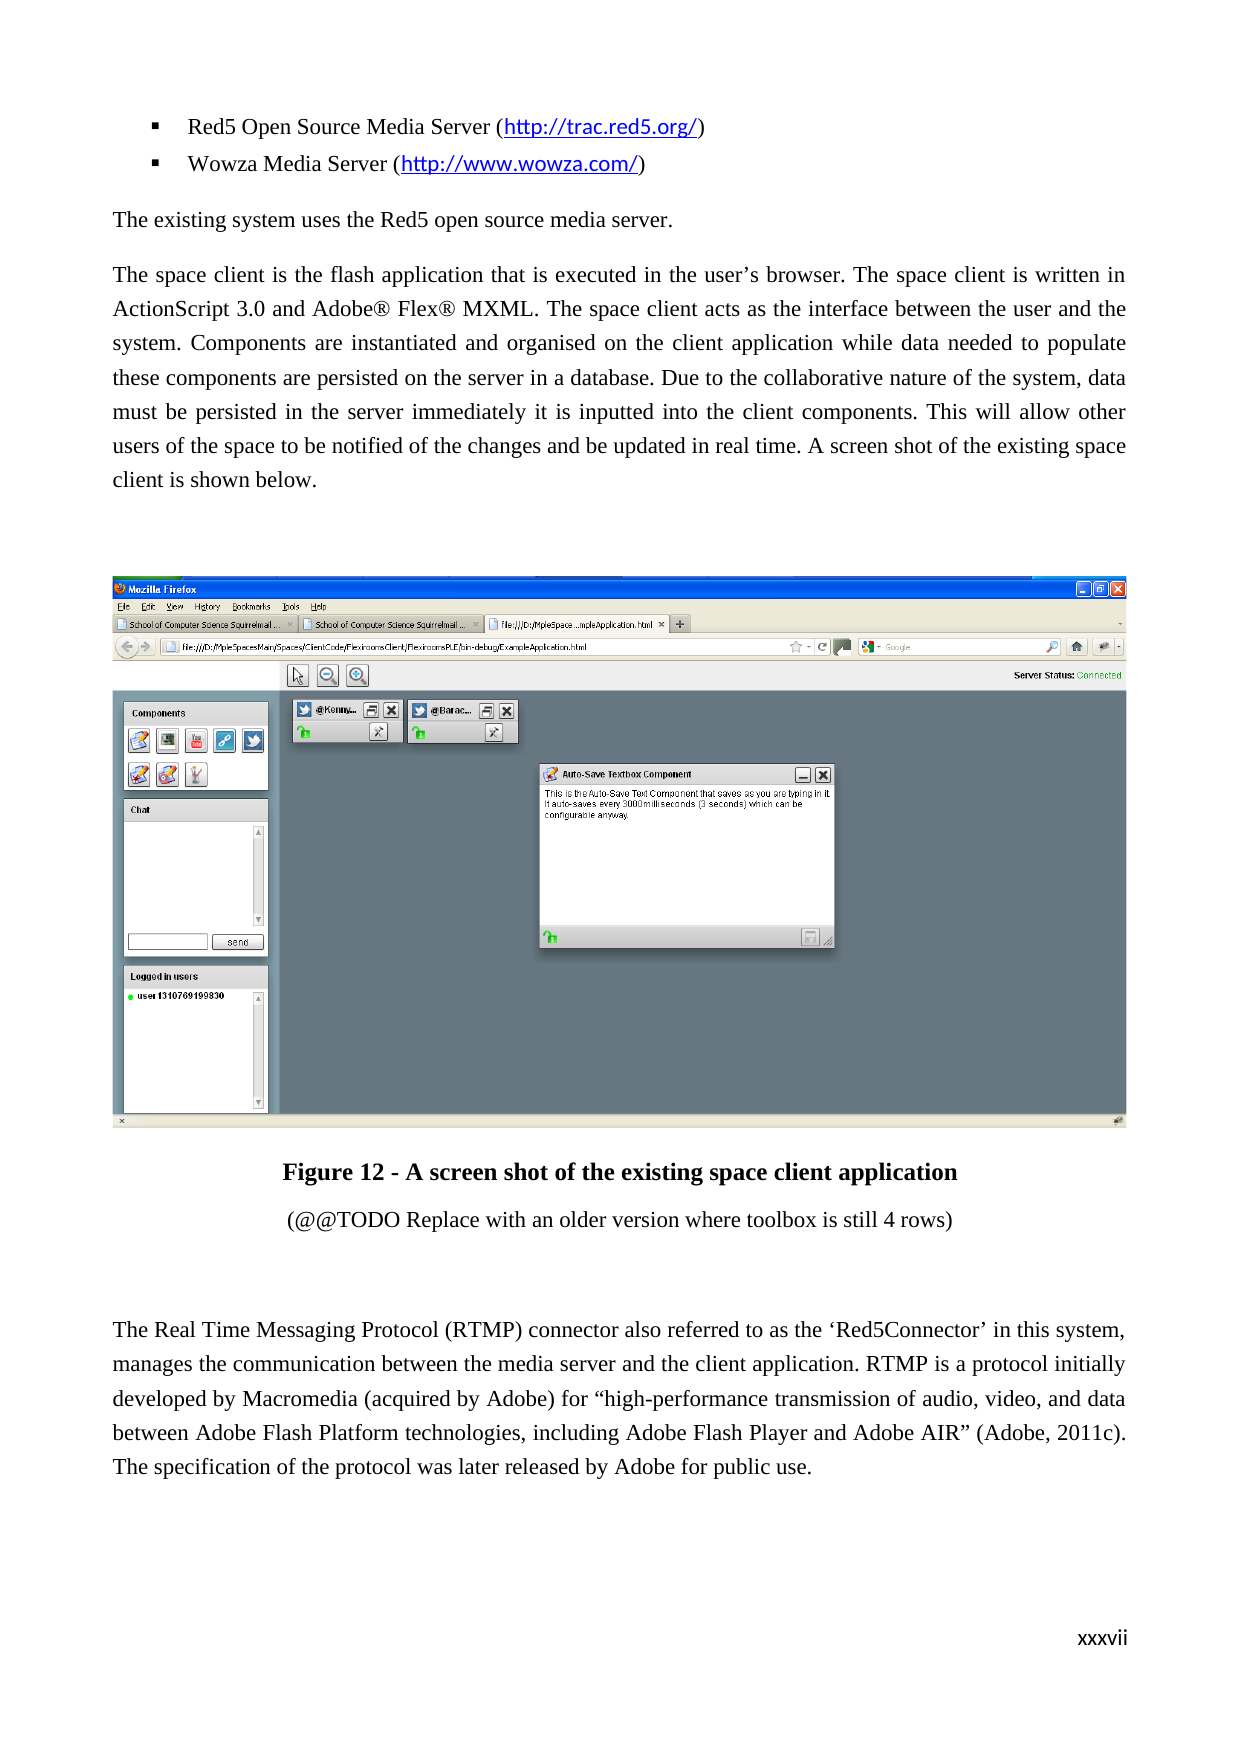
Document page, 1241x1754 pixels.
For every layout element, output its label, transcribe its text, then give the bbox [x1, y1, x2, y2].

list Red5 Open Source Media Server (http://trac.red5.org/) [150, 112, 1128, 141]
picture [112, 576, 1127, 1128]
text Figure 12 - A screen shot of the existing space client application [112, 1157, 1128, 1186]
text (@@TODO Replace with an older version where toolbox is still 4 rows) [112, 1206, 1128, 1233]
text The space client is the flash application that is executed in the user’s browser. The space client is written in ActionScript 3.0 and Adobe® Flex® MXML. The space client acts as the interface between the user and the system. Components are instantiated and organised on the client application while data needed to populate these components are persisted on the server in a database. Due to the collaborative nature of the system, data must be persisted in the server immediately it is inputted into the client components. This will allow other users of the space to be notified of the changes and be updated in real time. A screen shot of the existing space client is shown below. [112, 261, 1128, 492]
text The existing system uses the Red5 open source media server. [112, 206, 1128, 232]
text The Real Time Messaging Protocol (RTMP) connector also referred to as the ‘Red5Connector’ in this system, manages the communication between the media server and the client application. RTMP is a protocol initially developed by Macromedia (acquired by Adobe) for “high-performance transmission of audio, video, and data between Adobe Flash Platform technologies, including Adobe Flash Player and Adobe AIR” (Adobe, 2011c). The specification of the protocol was later released by Adobe for public use. [112, 1316, 1128, 1479]
list Wowza Media Server (http://www.wowza.com/) [150, 149, 1128, 177]
